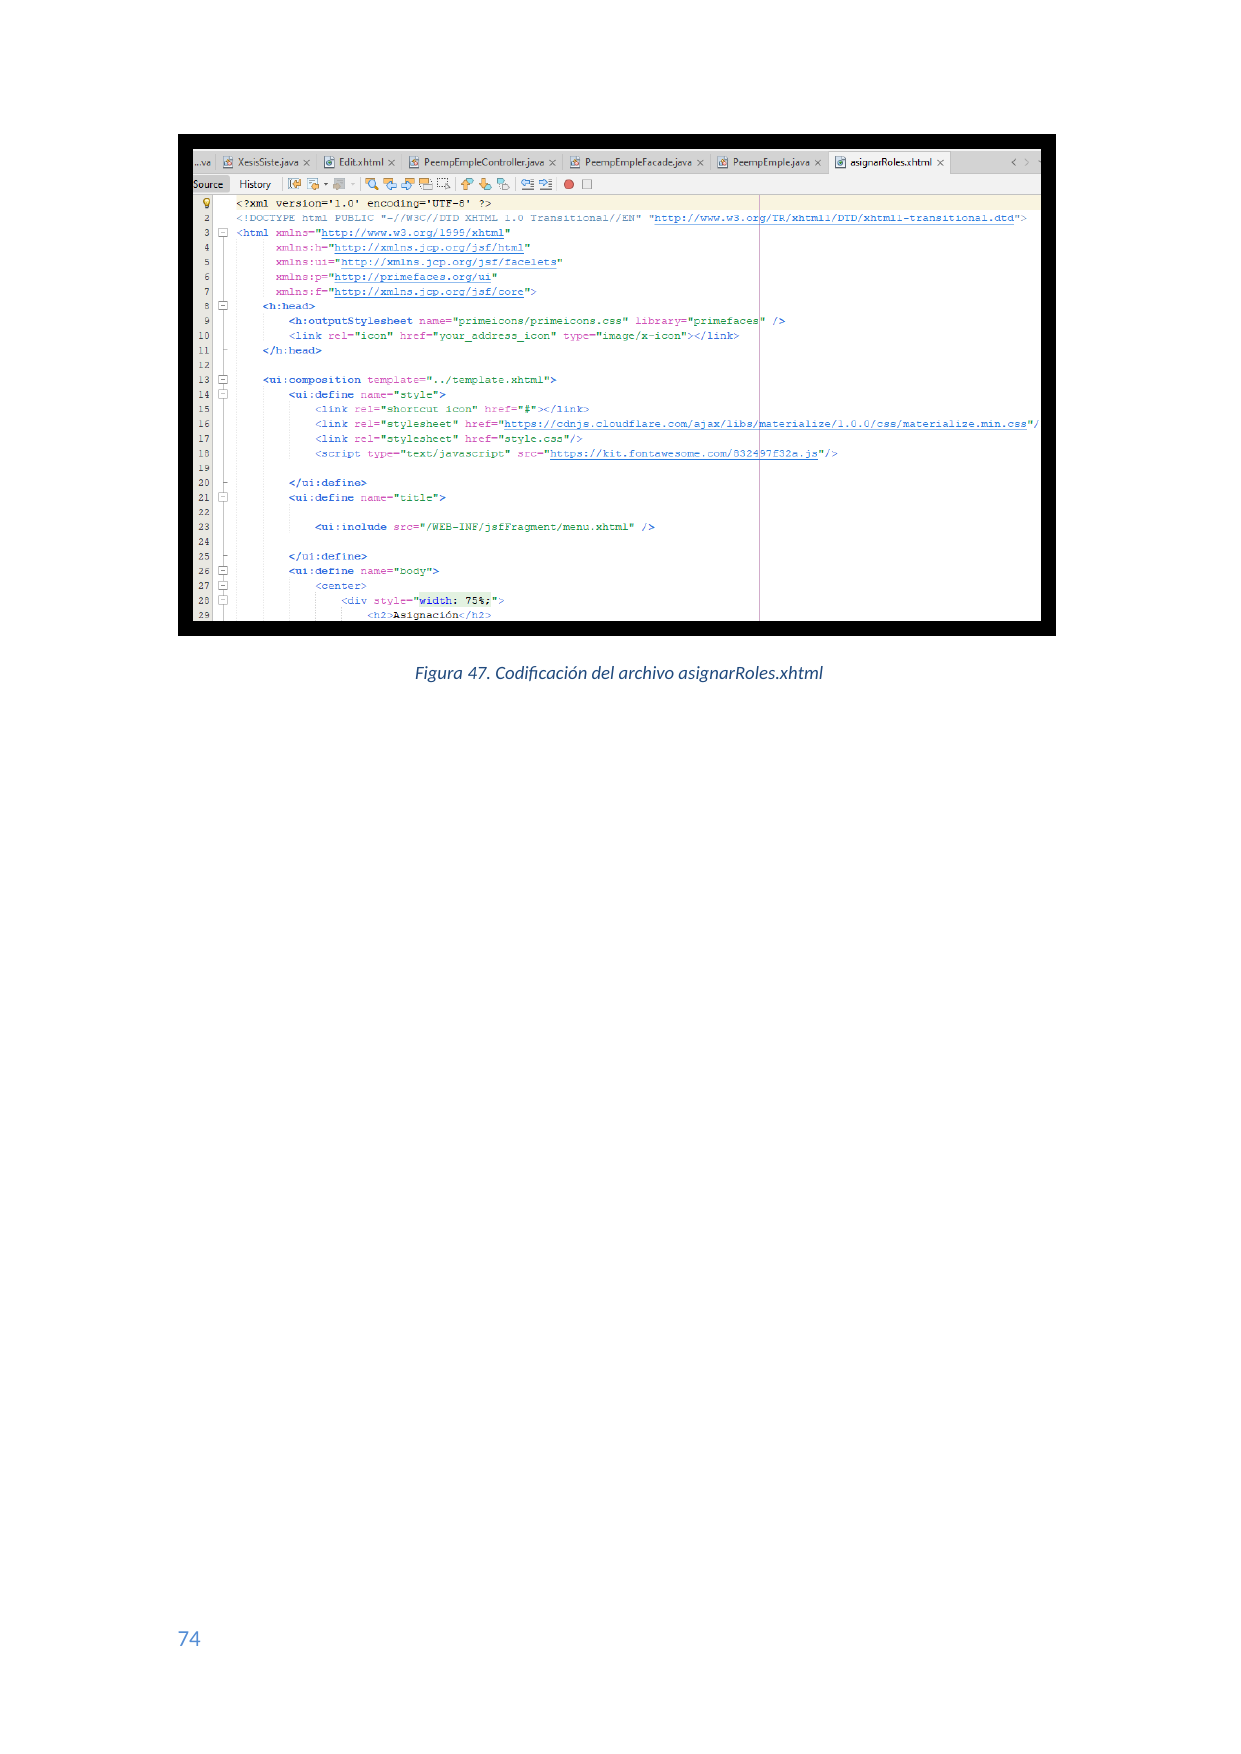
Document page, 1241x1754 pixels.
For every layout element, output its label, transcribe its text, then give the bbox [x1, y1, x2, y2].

text Figura 14. Codificación del archivo asignarRoles.xhtml [177, 661, 1063, 684]
picture [193, 149, 1041, 621]
